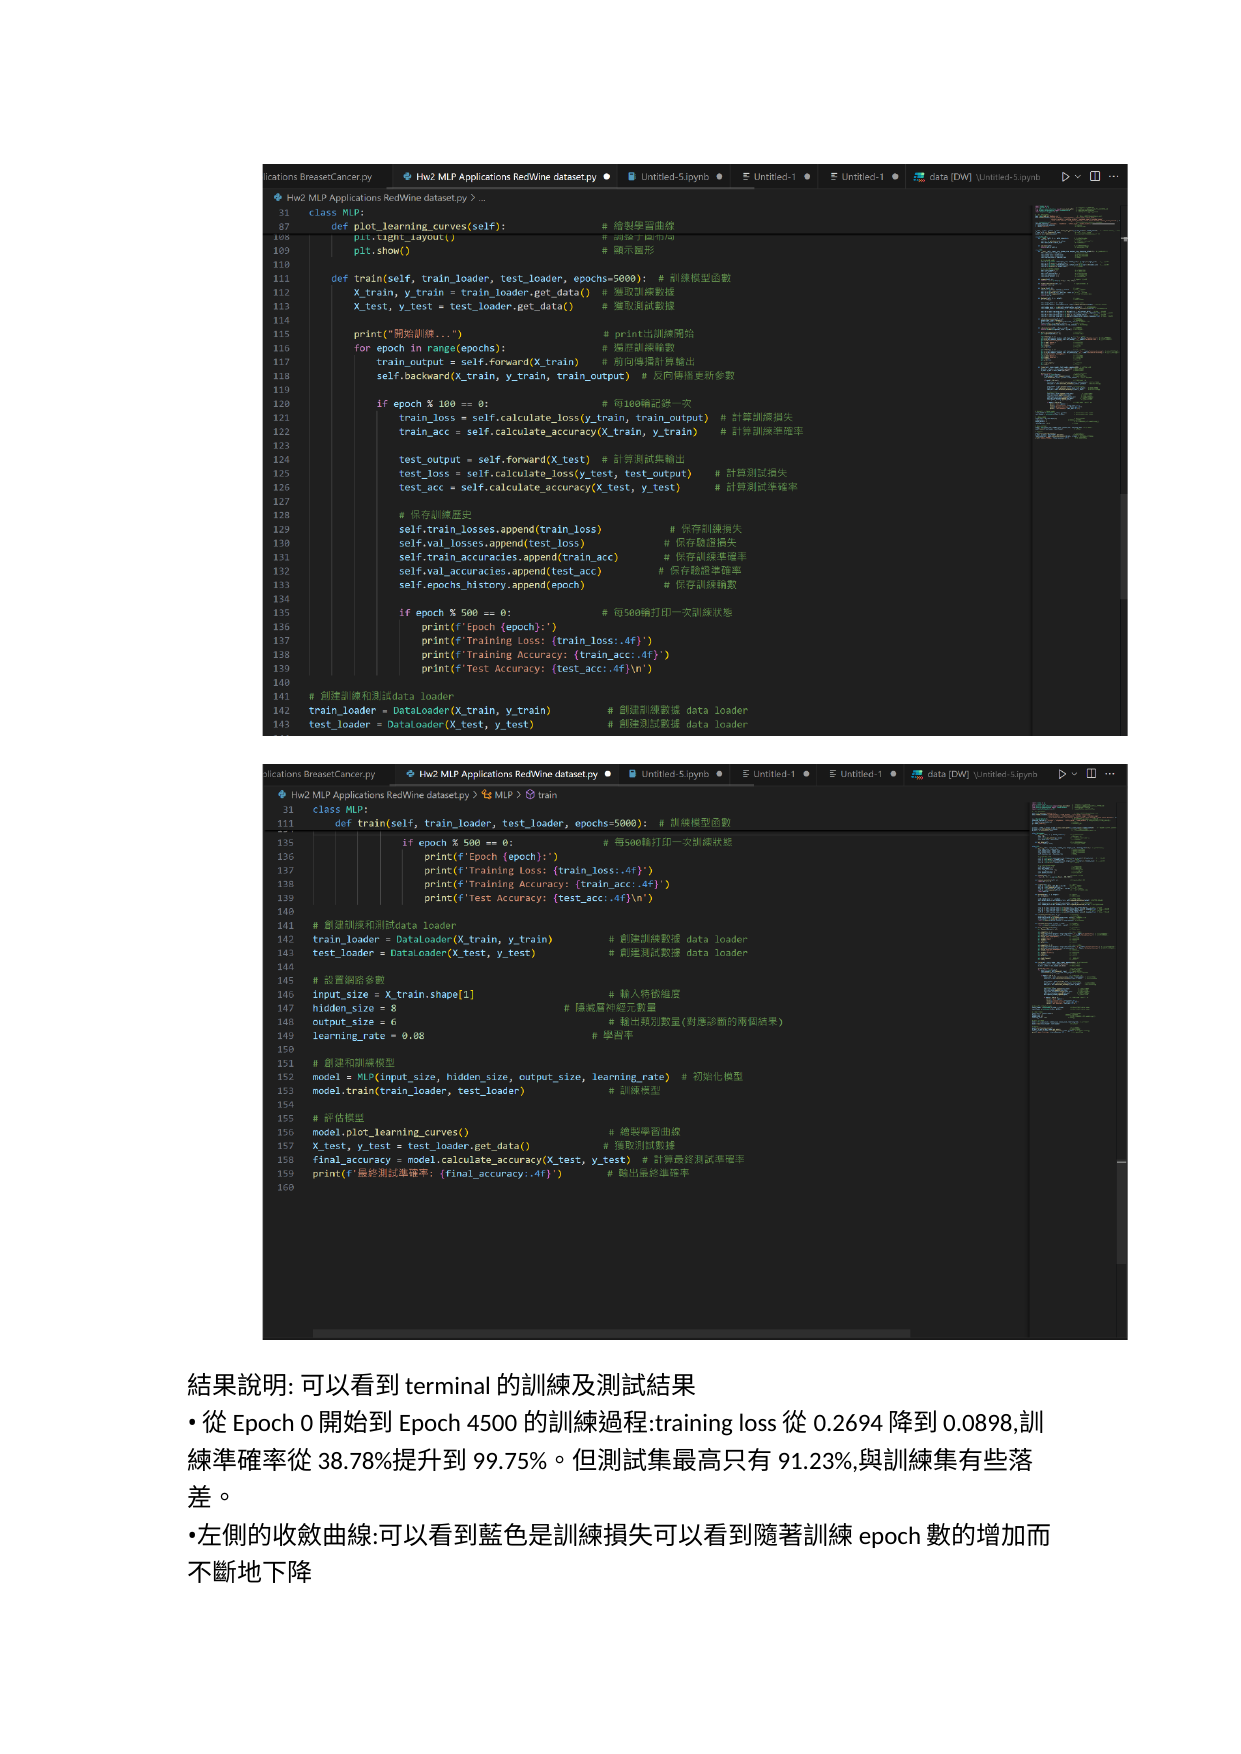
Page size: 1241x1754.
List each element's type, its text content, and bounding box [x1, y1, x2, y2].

picture [262, 164, 1128, 736]
text 結果說明: 可以看到terminal的訓練及測試結果 [187, 1364, 1053, 1402]
picture [262, 764, 1128, 1340]
text • 從Epoch 0 開始到Epoch 4500 的訓練過程:training loss 從 0.2694降到0.0898,訓練準確率從38.78%提升到99.75%。但測試集最高只有91.23%,與訓練集有些落差。 [187, 1402, 1053, 1514]
text •左側的收斂曲線:可以看到藍色是訓練損失可以看到隨著訓練epoch數的增加而不斷地下降 [187, 1514, 1053, 1589]
